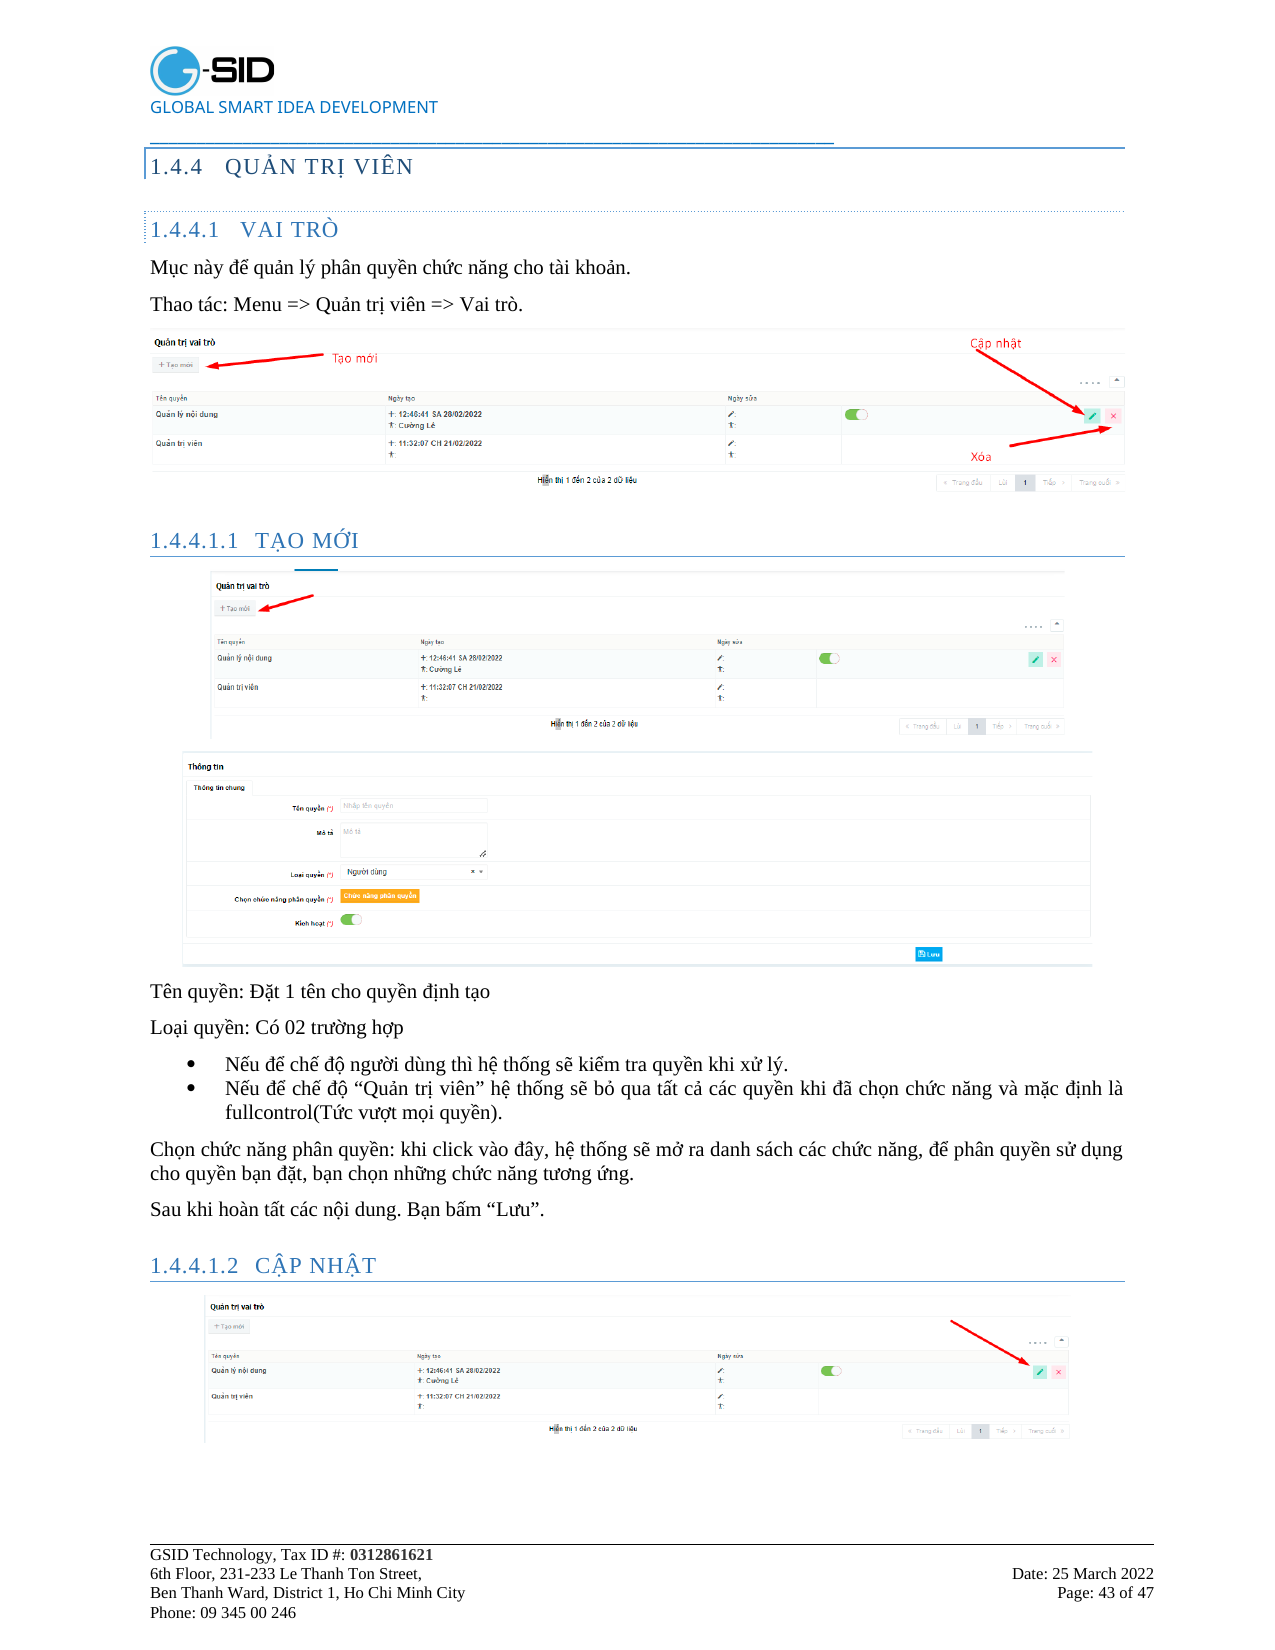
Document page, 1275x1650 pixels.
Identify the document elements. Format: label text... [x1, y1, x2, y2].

picture [210, 569, 1065, 739]
text Tên quyền: Đặt 1 tên cho quyền định tạo [150, 979, 1125, 1003]
text Sau khi hoàn tất các nội dung. Bạn bấm “Lưu”. [150, 1197, 1125, 1221]
picture [182, 751, 1093, 967]
picture [150, 46, 275, 96]
text Mục này để quản lý phân quyền chức năng cho tài khoản. [150, 255, 1125, 279]
picture [150, 328, 1125, 496]
subtitle Cập nhật [150, 1252, 1125, 1281]
list Nếu để chế độ “Quản trị viên” hệ thống sẽ bỏ qua tất cả các quyền khi đã chọn chức năng và mặc định là fullcontrol(Tức vượt mọi quyền). [187, 1076, 1125, 1124]
picture [204, 1295, 1071, 1443]
list Nếu để chế độ người dùng thì hệ thống sẽ kiểm tra quyền khi xử lý. [187, 1052, 1125, 1076]
subtitle Vai trò [144, 211, 1125, 243]
text Thao tác: Menu => Quản trị viên => Vai trò. [150, 292, 1125, 316]
subtitle Quản trị viên [146, 149, 1125, 179]
subtitle Tạo mới [150, 527, 1125, 556]
text Loại quyền: Có 02 trường hợp [150, 1015, 1125, 1039]
text Chọn chức năng phân quyền: khi click vào đây, hệ thống sẽ mở ra danh sách các chức năng, để phân quyền sử dụng cho quyền bạn đặt, bạn chọn những chức năng tương ứng. [150, 1137, 1125, 1185]
